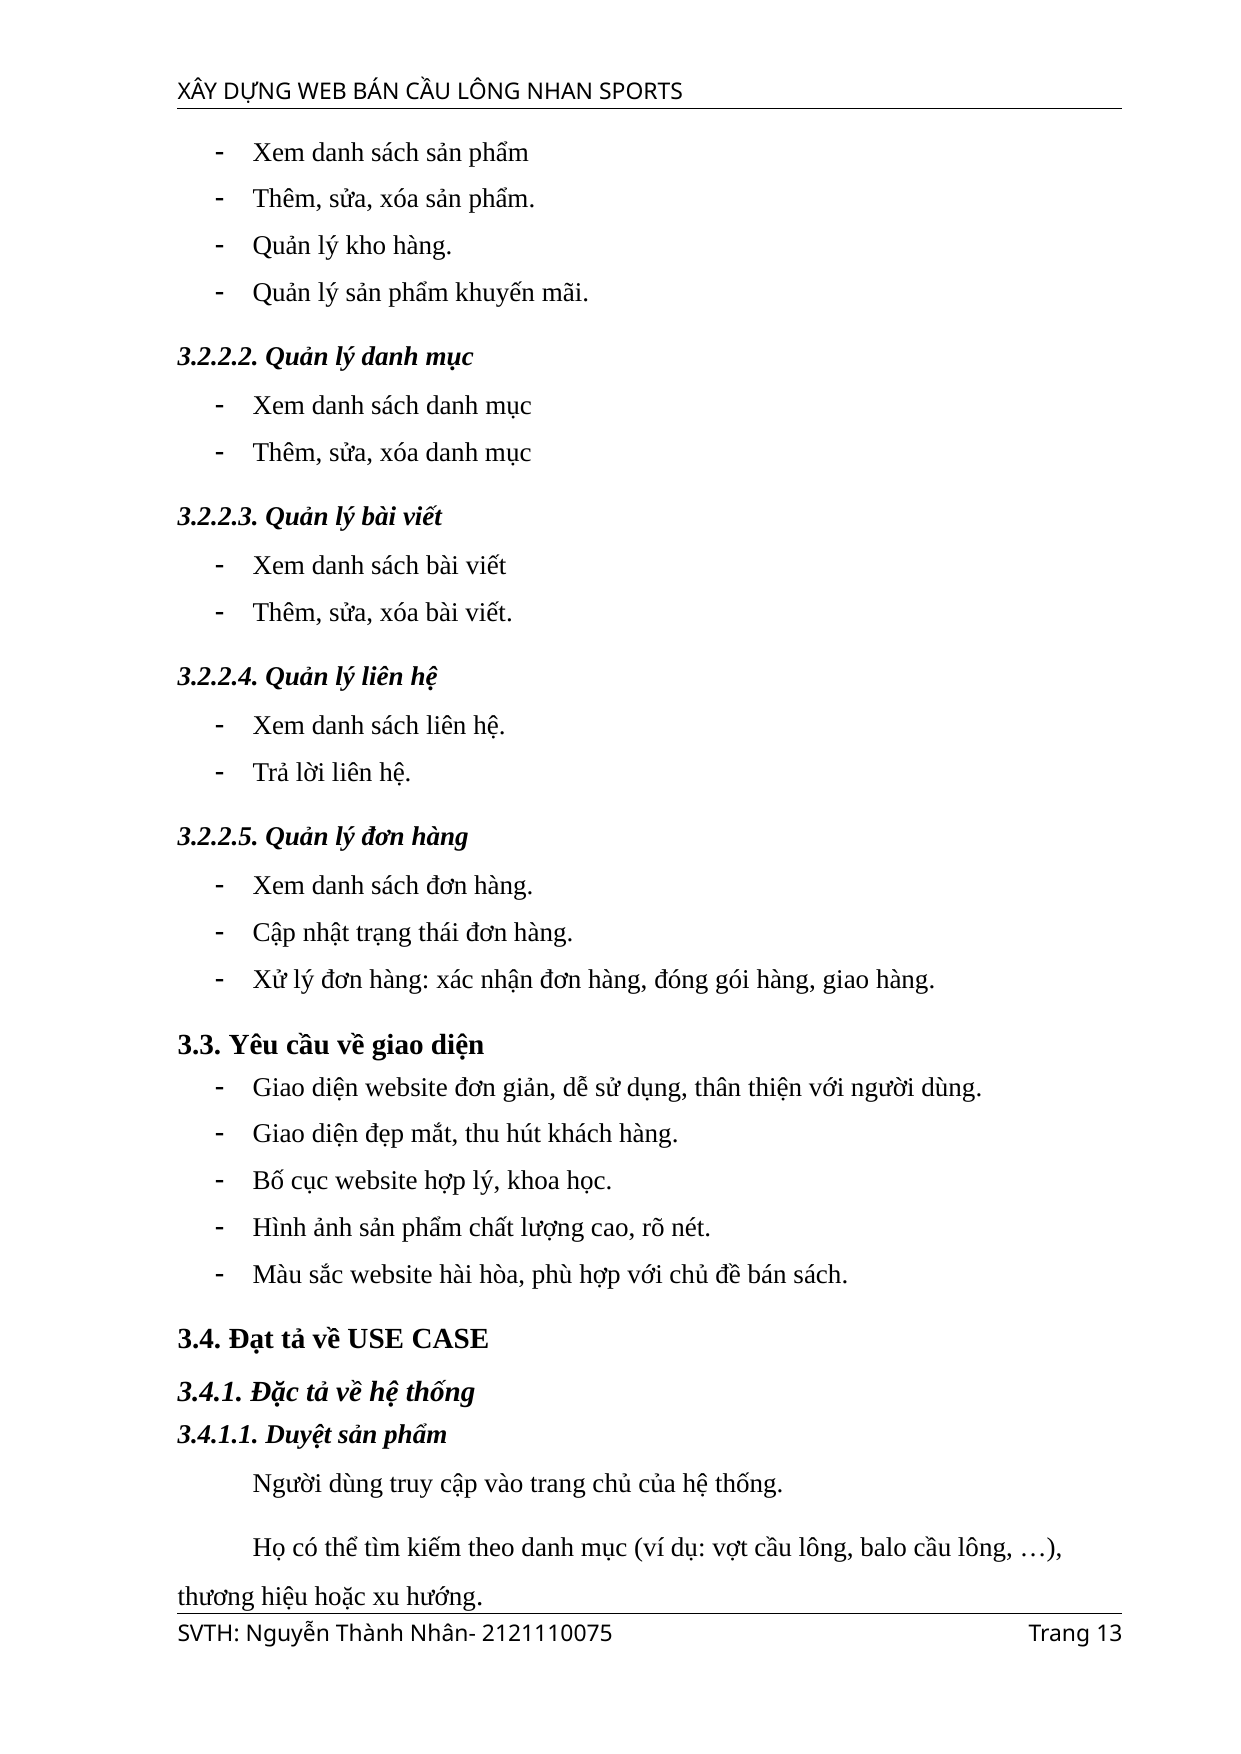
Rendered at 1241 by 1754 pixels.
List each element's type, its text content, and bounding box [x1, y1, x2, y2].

subtitle Đặc tả về hệ thống [177, 1374, 1122, 1407]
subtitle Đạt tả về USE CASE [177, 1322, 1122, 1355]
subtitle Duyệt sản phẩm [177, 1418, 1122, 1449]
list Cập nhật trạng thái đơn hàng. [215, 916, 1122, 948]
list Màu sắc website hài hòa, phù hợp với chủ đề bán sách. [215, 1258, 1122, 1289]
list Thêm, sửa, xóa bài viết. [215, 596, 1122, 628]
subtitle Quản lý đơn hàng [177, 820, 1122, 851]
list Xem danh sách bài viết [215, 549, 1122, 581]
list Xem danh sách liên hệ. [215, 709, 1122, 741]
text Họ có thể tìm kiếm theo danh mục (ví dụ: vợt cầu lông, balo cầu lông, …), thương hiệu hoặc xu hướng. [177, 1531, 1122, 1612]
subtitle Quản lý liên hệ [177, 660, 1122, 691]
list Xem danh sách đơn hàng. [215, 869, 1122, 901]
text Người dùng truy cập vào trang chủ của hệ thống. [177, 1467, 1122, 1498]
list Giao diện website đơn giản, dễ sử dụng, thân thiện với người dùng. [215, 1071, 1122, 1102]
list Bố cục website hợp lý, khoa học. [215, 1164, 1122, 1196]
list Thêm, sửa, xóa sản phẩm. [215, 183, 1122, 214]
list Giao diện đẹp mắt, thu hút khách hàng. [215, 1117, 1122, 1149]
subtitle Yêu cầu về giao diện [177, 1027, 1122, 1060]
subtitle Quản lý danh mục [177, 340, 1122, 371]
list Xử lý đơn hàng: xác nhận đơn hàng, đóng gói hàng, giao hàng. [215, 963, 1122, 994]
list Quản lý sản phẩm khuyến mãi. [215, 276, 1122, 308]
subtitle Quản lý bài viết [177, 500, 1122, 531]
list Hình ảnh sản phẩm chất lượng cao, rõ nét. [215, 1211, 1122, 1242]
list Thêm, sửa, xóa danh mục [215, 436, 1122, 468]
list Quản lý kho hàng. [215, 229, 1122, 261]
list Xem danh sách sản phẩm [215, 136, 1122, 167]
list Trả lời liên hệ. [215, 756, 1122, 788]
list Xem danh sách danh mục [215, 389, 1122, 421]
